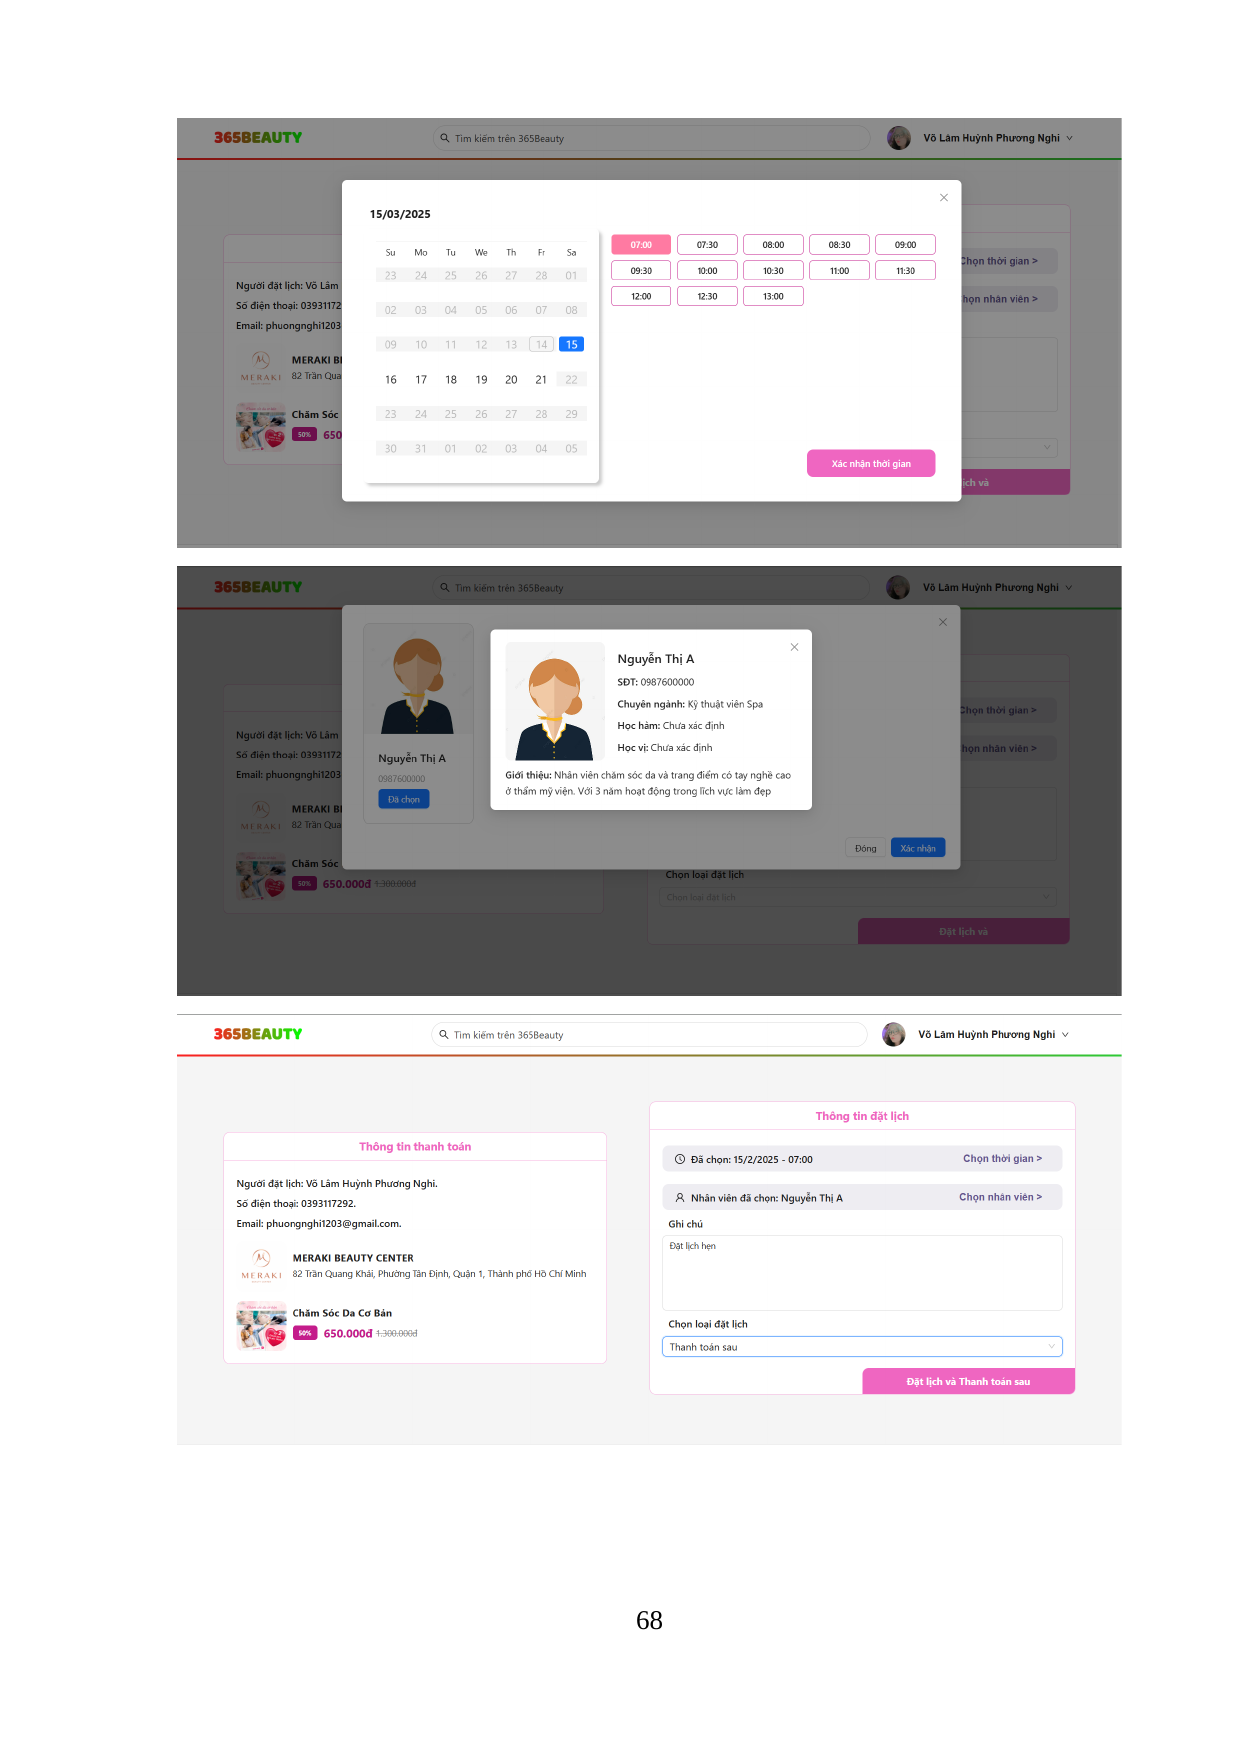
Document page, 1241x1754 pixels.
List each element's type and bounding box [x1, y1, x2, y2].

picture [177, 566, 1122, 996]
picture [177, 1014, 1122, 1445]
picture [177, 118, 1122, 548]
